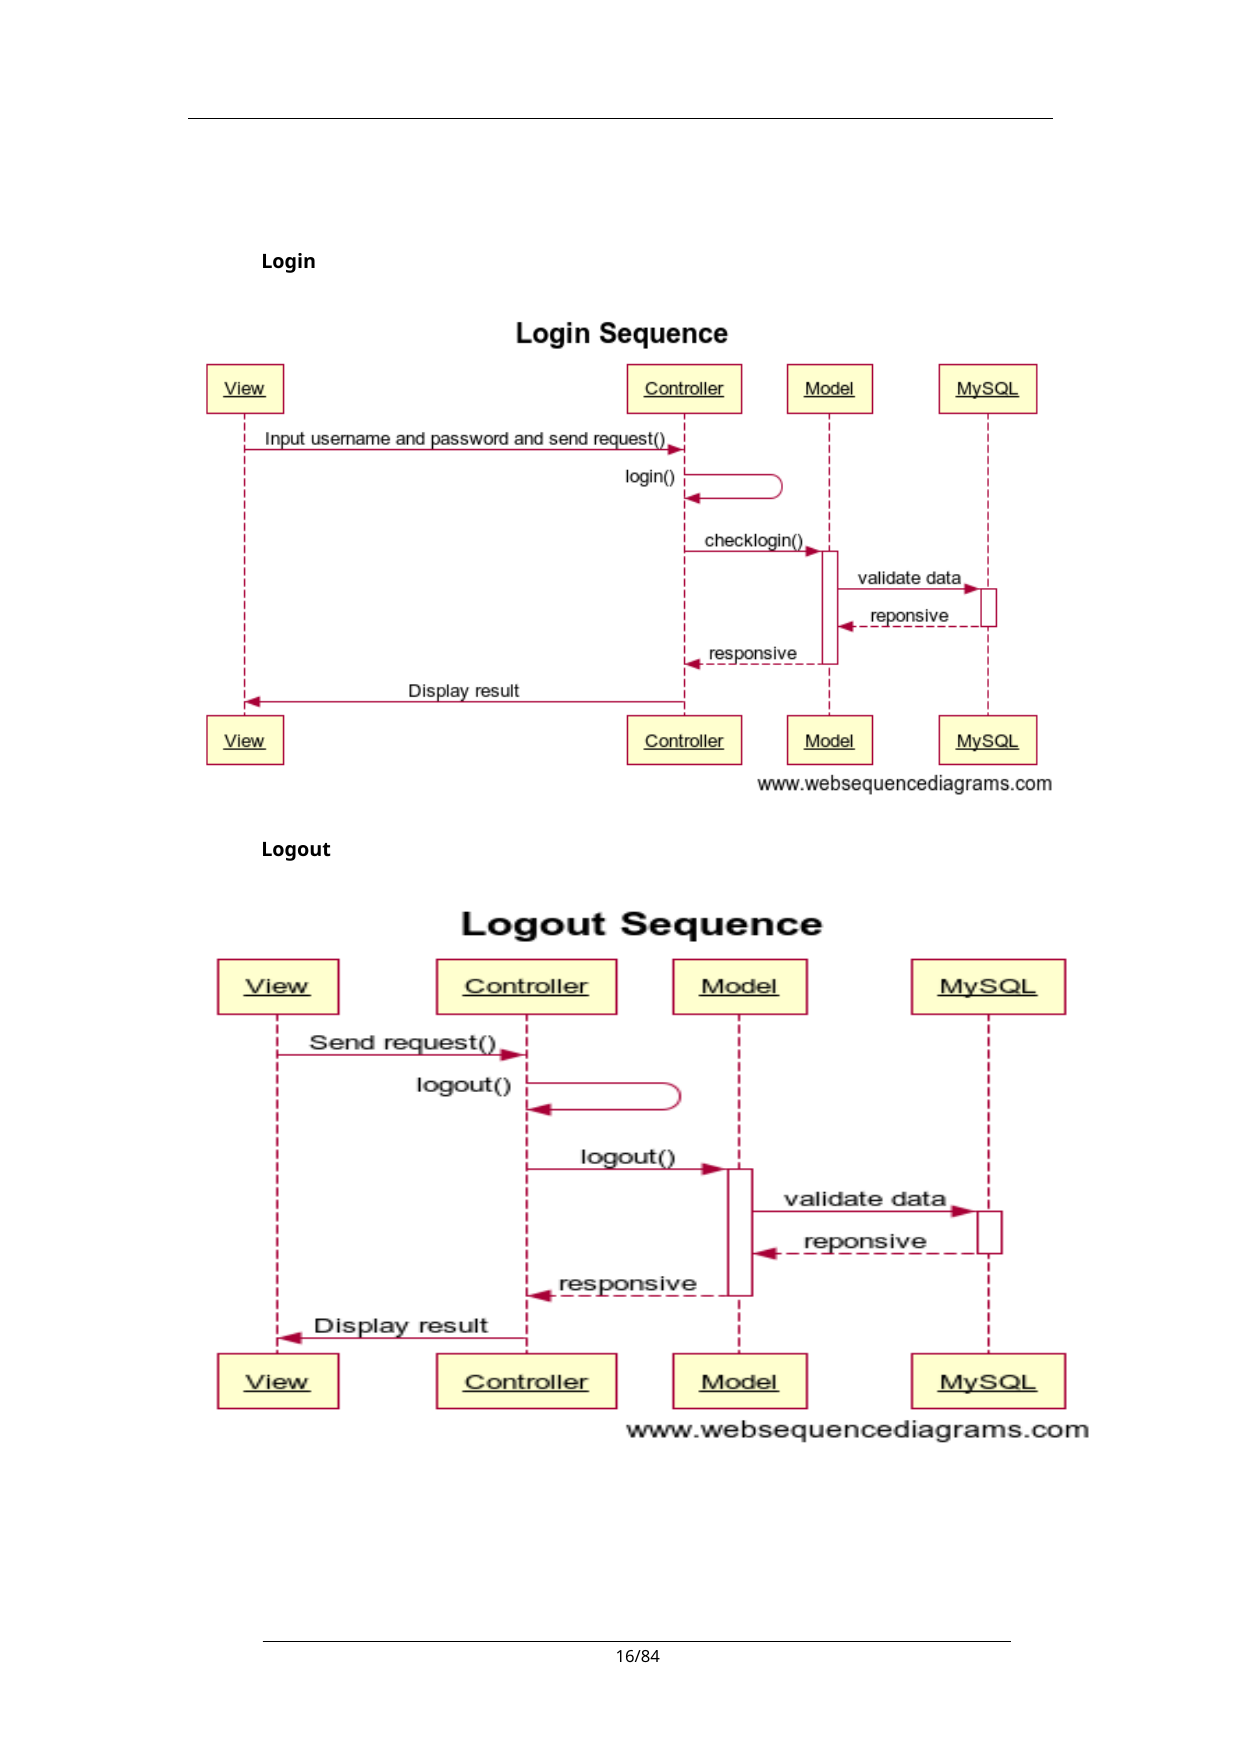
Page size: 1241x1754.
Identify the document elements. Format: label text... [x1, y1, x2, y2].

picture [187, 300, 1053, 796]
subtitle Logout [261, 835, 1053, 862]
subtitle Login [261, 248, 1053, 274]
picture [187, 887, 1091, 1444]
